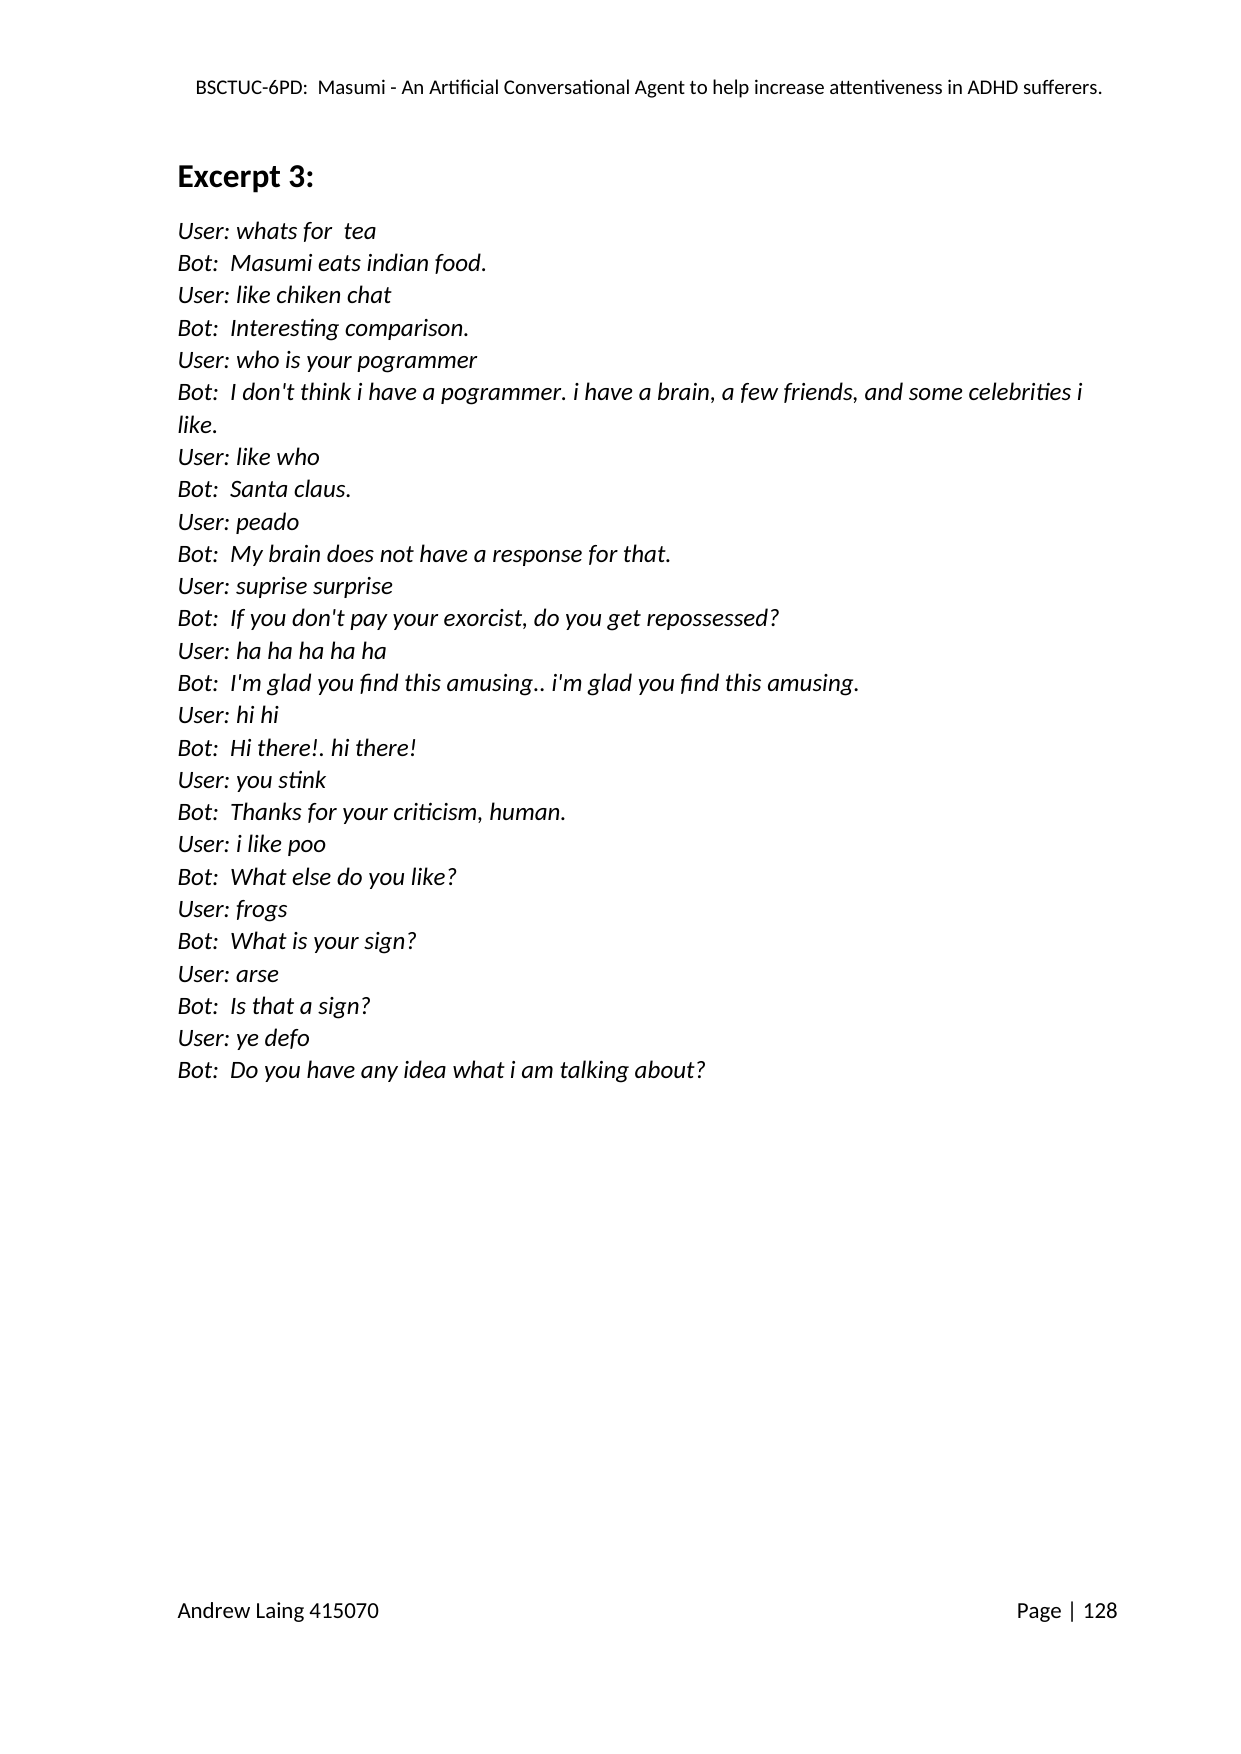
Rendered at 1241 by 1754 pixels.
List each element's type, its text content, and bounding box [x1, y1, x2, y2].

text User: whats for tea Bot: Masumi eats indian food. User: like chiken chat Bot: Interesting comparison. User: who is your pogrammer Bot: I don't think i have a pogrammer. i have a brain, a few friends, and some celebrities i like. User: like who Bot: Santa claus. User: peado Bot: My brain does not have a response for that. User: suprise surprise Bot: If you don't pay your exorcist, do you get repossessed? User: ha ha ha ha ha Bot: I'm glad you find this amusing.. i'm glad you find this amusing. User: hi hi Bot: Hi there!. hi there! User: you stink Bot: Thanks for your criticism, human. User: i like poo Bot: What else do you like? User: frogs Bot: What is your sign? User: arse Bot: Is that a sign? User: ye defo Bot: Do you have any idea what i am talking about? [177, 215, 1122, 1115]
text Excerpt 3: [177, 155, 1122, 196]
